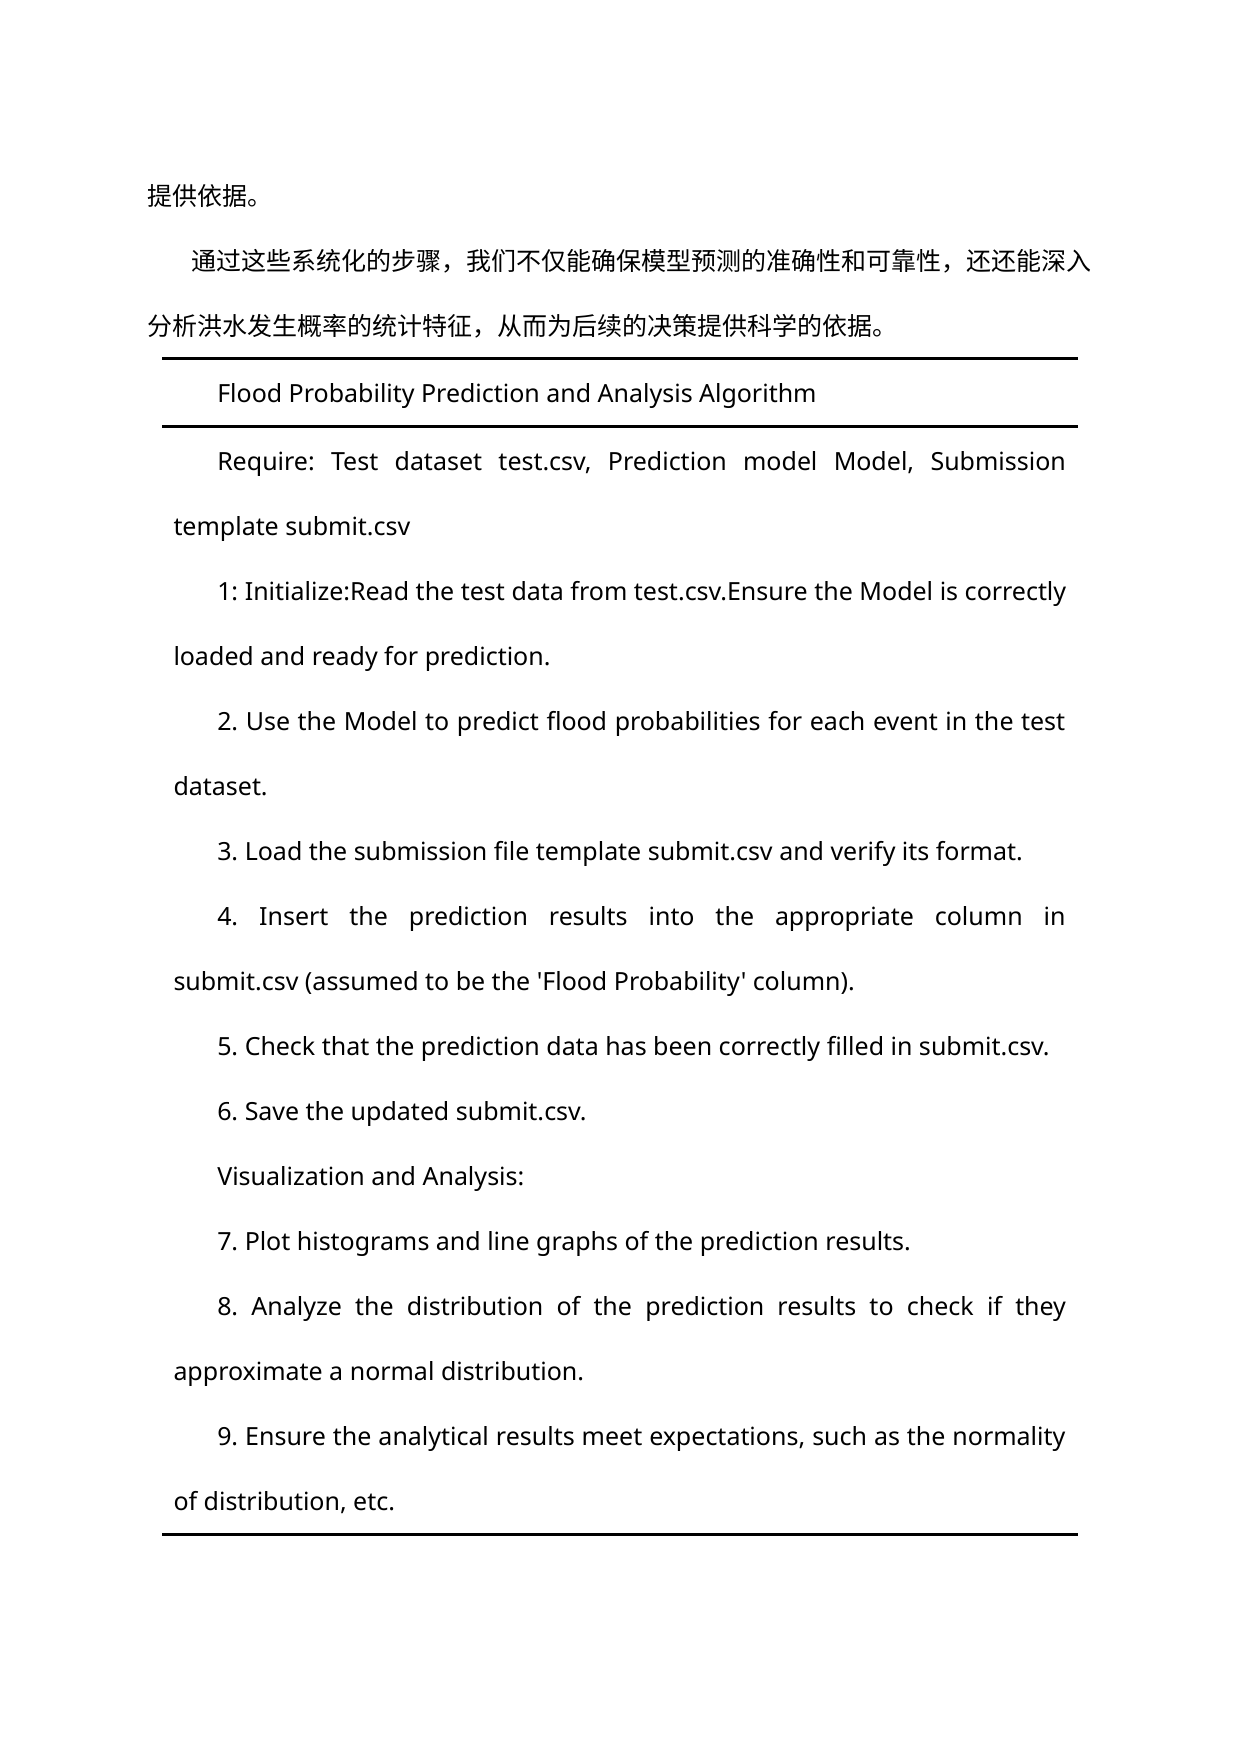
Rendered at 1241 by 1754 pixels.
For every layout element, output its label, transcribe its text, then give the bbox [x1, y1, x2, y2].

table_cell Require: Test dataset test.csv, Prediction model Model, Submission template submit.csv [162, 428, 1078, 558]
text 通过这些系统化的步骤，我们不仅能确保模型预测的准确性和可靠性，还还能深入分析洪水发生概率的统计特征，从而为后续的决策提供科学的依据。 [148, 227, 1092, 357]
table_cell 4. Insert the prediction results into the appropriate column in submit.csv (assumed to be the 'Flood Probability' column). [162, 883, 1078, 1013]
table_cell 2. Use the Model to predict flood probabilities for each event in the test dataset. [162, 688, 1078, 818]
table_cell 5. Check that the prediction data has been correctly filled in submit.csv. [162, 1013, 1078, 1078]
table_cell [162, 1143, 1078, 1533]
table_cell 1: Initialize:Read the test data from test.csv.Ensure the Model is correctly loaded and ready for prediction. [162, 558, 1078, 688]
table_header Flood Probability Prediction and Analysis Algorithm [162, 360, 1078, 425]
table_cell 6. Save the updated submit.csv. [162, 1078, 1078, 1143]
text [148, 162, 1092, 227]
table_cell 3. Load the submission file template submit.csv and verify its format. [162, 818, 1078, 883]
